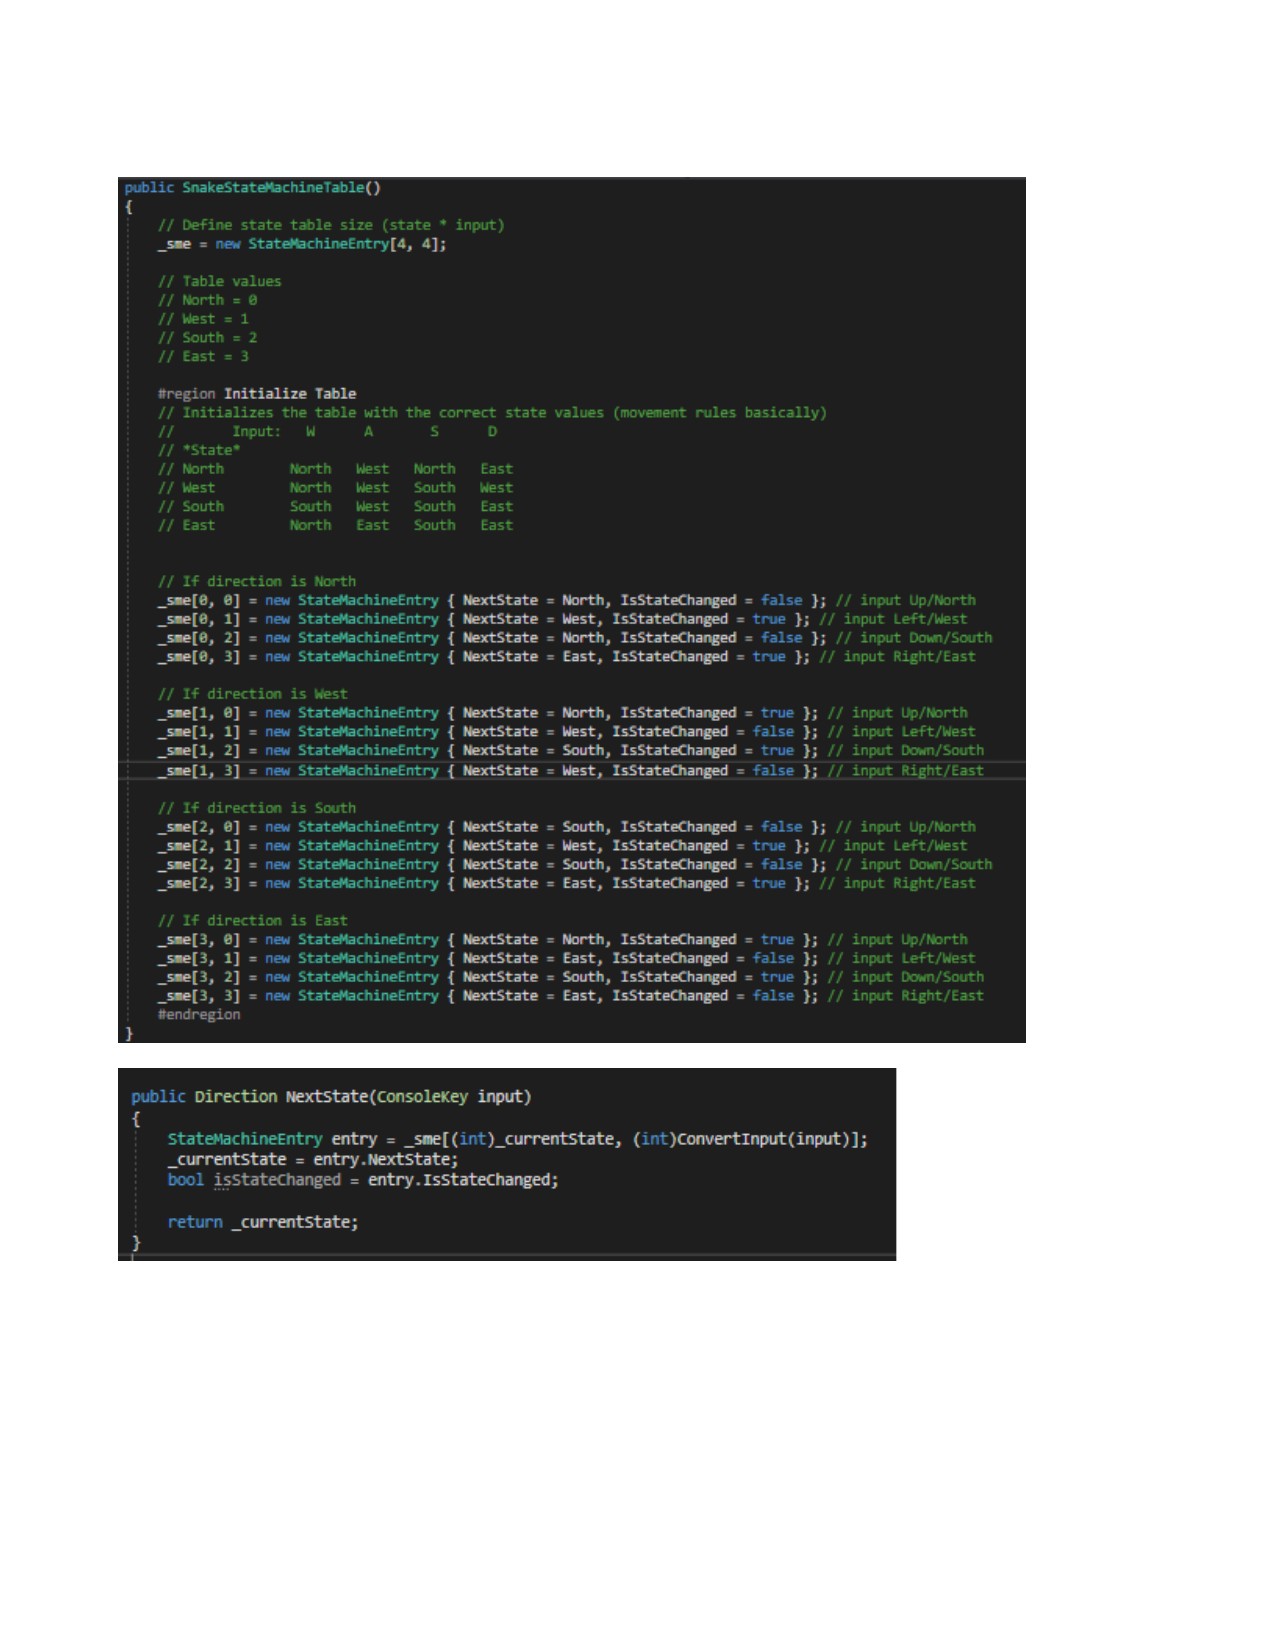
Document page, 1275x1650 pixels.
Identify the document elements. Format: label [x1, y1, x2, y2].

picture [118, 1068, 897, 1261]
picture [118, 177, 1026, 1043]
